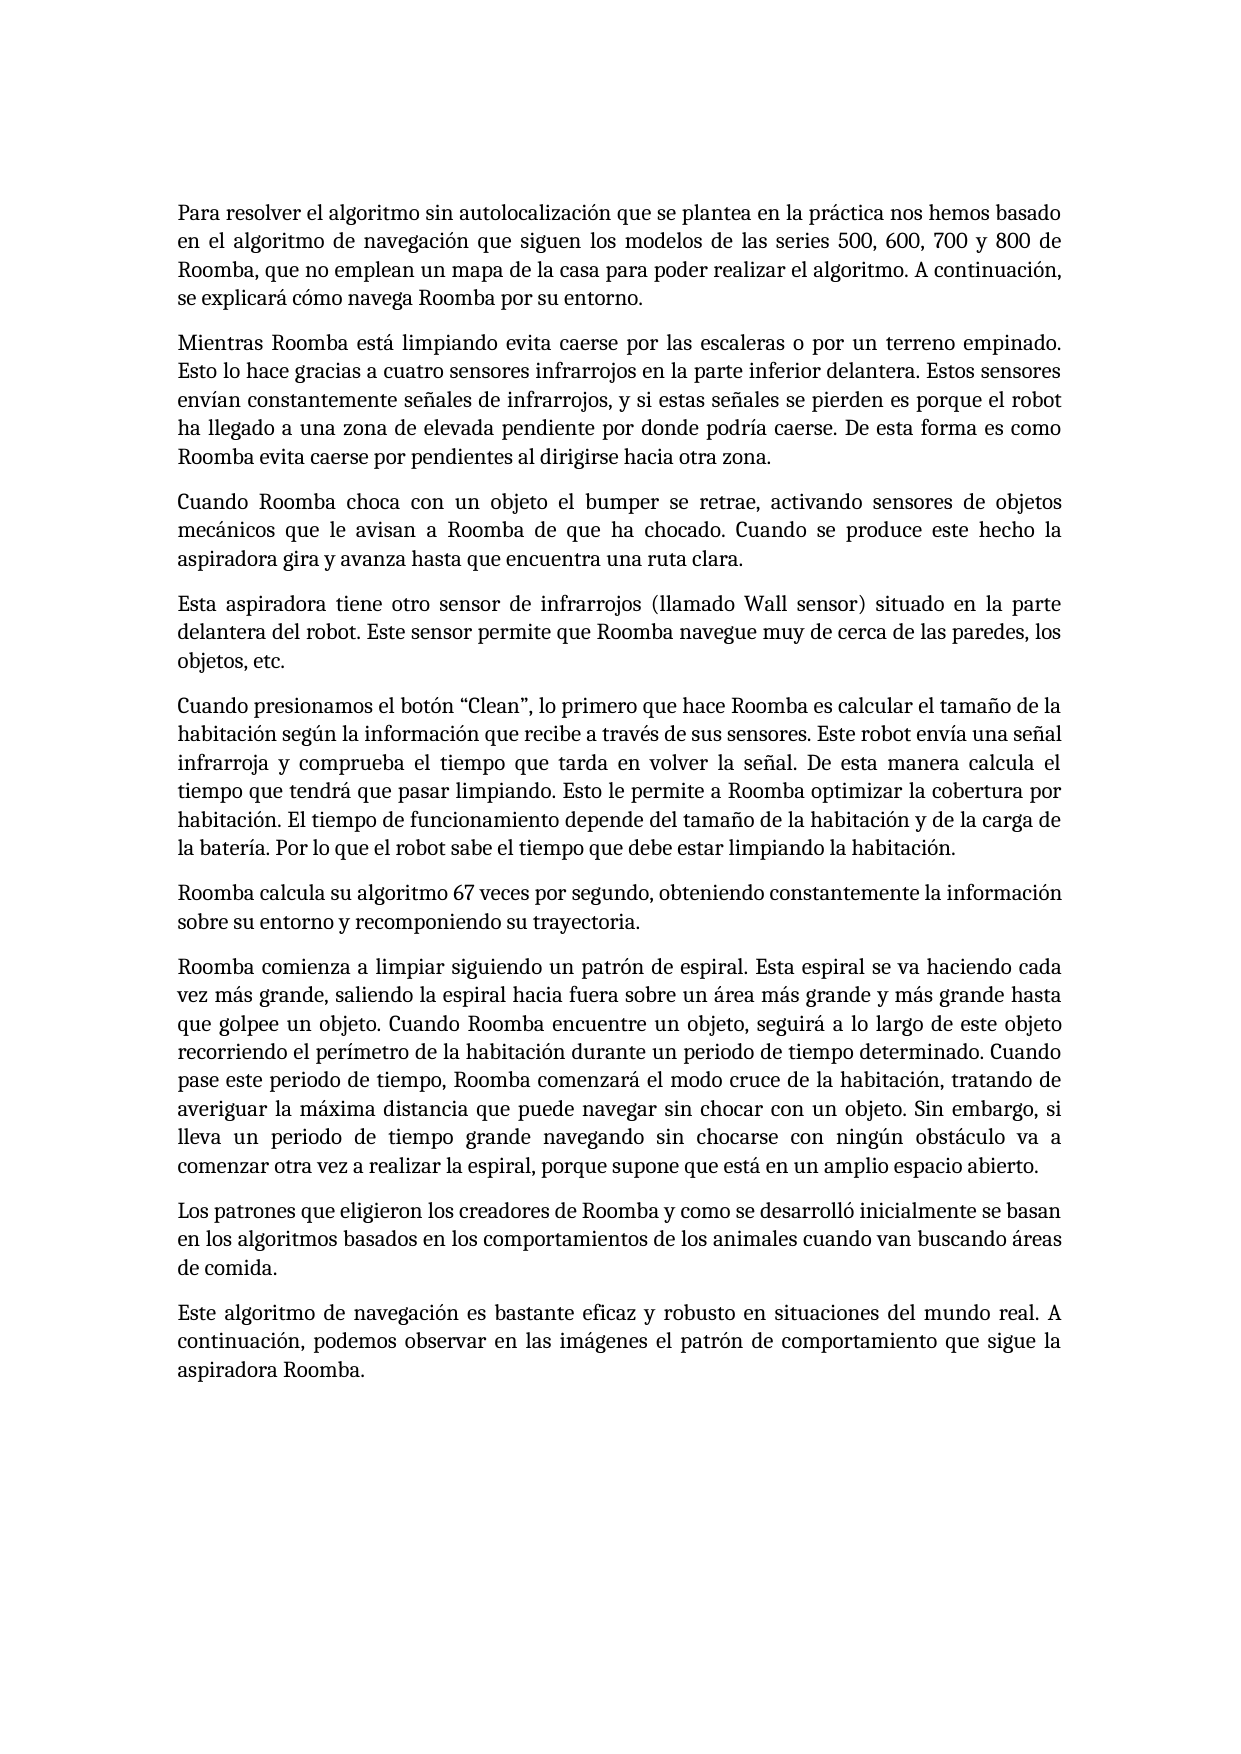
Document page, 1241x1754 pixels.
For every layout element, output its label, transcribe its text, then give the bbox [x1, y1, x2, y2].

text Roomba comienza a limpiar siguiendo un patrón de espiral. Esta espiral se va haciendo cada vez más grande, saliendo la espiral hacia fuera sobre un área más grande y más grande hasta que golpee un objeto. Cuando Roomba encuentre un objeto, seguirá a lo largo de este objeto recorriendo el perímetro de la habitación durante un periodo de tiempo determinado. Cuando pase este periodo de tiempo, Roomba comenzará el modo cruce de la habitación, tratando de averiguar la máxima distancia que puede navegar sin chocar con un objeto. Sin embargo, si lleva un periodo de tiempo grande navegando sin chocarse con ningún obstáculo va a comenzar otra vez a realizar la espiral, porque supone que está en un amplio espacio abierto. [177, 953, 1063, 1179]
text Este algoritmo de navegación es bastante eficaz y robusto en situaciones del mundo real. A continuación, podemos observar en las imágenes el patrón de comportamiento que sigue la aspiradora Roomba. [177, 1300, 1063, 1383]
text Cuando Roomba choca con un objeto el bumper se retrae, activando sensores de objetos mecánicos que le avisan a Roomba de que ha chocado. Cuando se produce este hecho la aspiradora gira y avanza hasta que encuentra una ruta clara. [177, 489, 1063, 572]
text Los patrones que eligieron los creadores de Roomba y como se desarrolló inicialmente se basan en los algoritmos basados en los comportamientos de los animales cuando van buscando áreas de comida. [177, 1198, 1063, 1281]
text Para resolver el algoritmo sin autolocalización que se plantea en la práctica nos hemos basado en el algoritmo de navegación que siguen los modelos de las series 500, 600, 700 y 800 de Roomba, que no emplean un mapa de la casa para poder realizar el algoritmo. A continuación, se explicará cómo navega Roomba por su entorno. [177, 199, 1063, 311]
text Esta aspiradora tiene otro sensor de infrarrojos (llamado Wall sensor) situado en la parte delantera del robot. Este sensor permite que Roomba navegue muy de cerca de las paredes, los objetos, etc. [177, 591, 1063, 674]
text Mientras Roomba está limpiando evita caerse por las escaleras o por un terreno empinado. Esto lo hace gracias a cuatro sensores infrarrojos en la parte inferior delantera. Estos sensores envían constantemente señales de infrarrojos, y si estas señales se pierden es porque el robot ha llegado a una zona de elevada pendiente por donde podría caerse. De esta forma es como Roomba evita caerse por pendientes al dirigirse hacia otra zona. [177, 330, 1063, 470]
text Roomba calcula su algoritmo 67 veces por segundo, obteniendo constantemente la información sobre su entorno y recomponiendo su trayectoria. [177, 880, 1063, 935]
text Cuando presionamos el botón “Clean”, lo primero que hace Roomba es calcular el tamaño de la habitación según la información que recibe a través de sus sensores. Este robot envía una señal infrarroja y comprueba el tiempo que tarda en volver la señal. De esta manera calcula el tiempo que tendrá que pasar limpiando. Esto le permite a Roomba optimizar la cobertura por habitación. El tiempo de funcionamiento depende del tamaño de la habitación y de la carga de la batería. Por lo que el robot sabe el tiempo que debe estar limpiando la habitación. [177, 693, 1063, 861]
